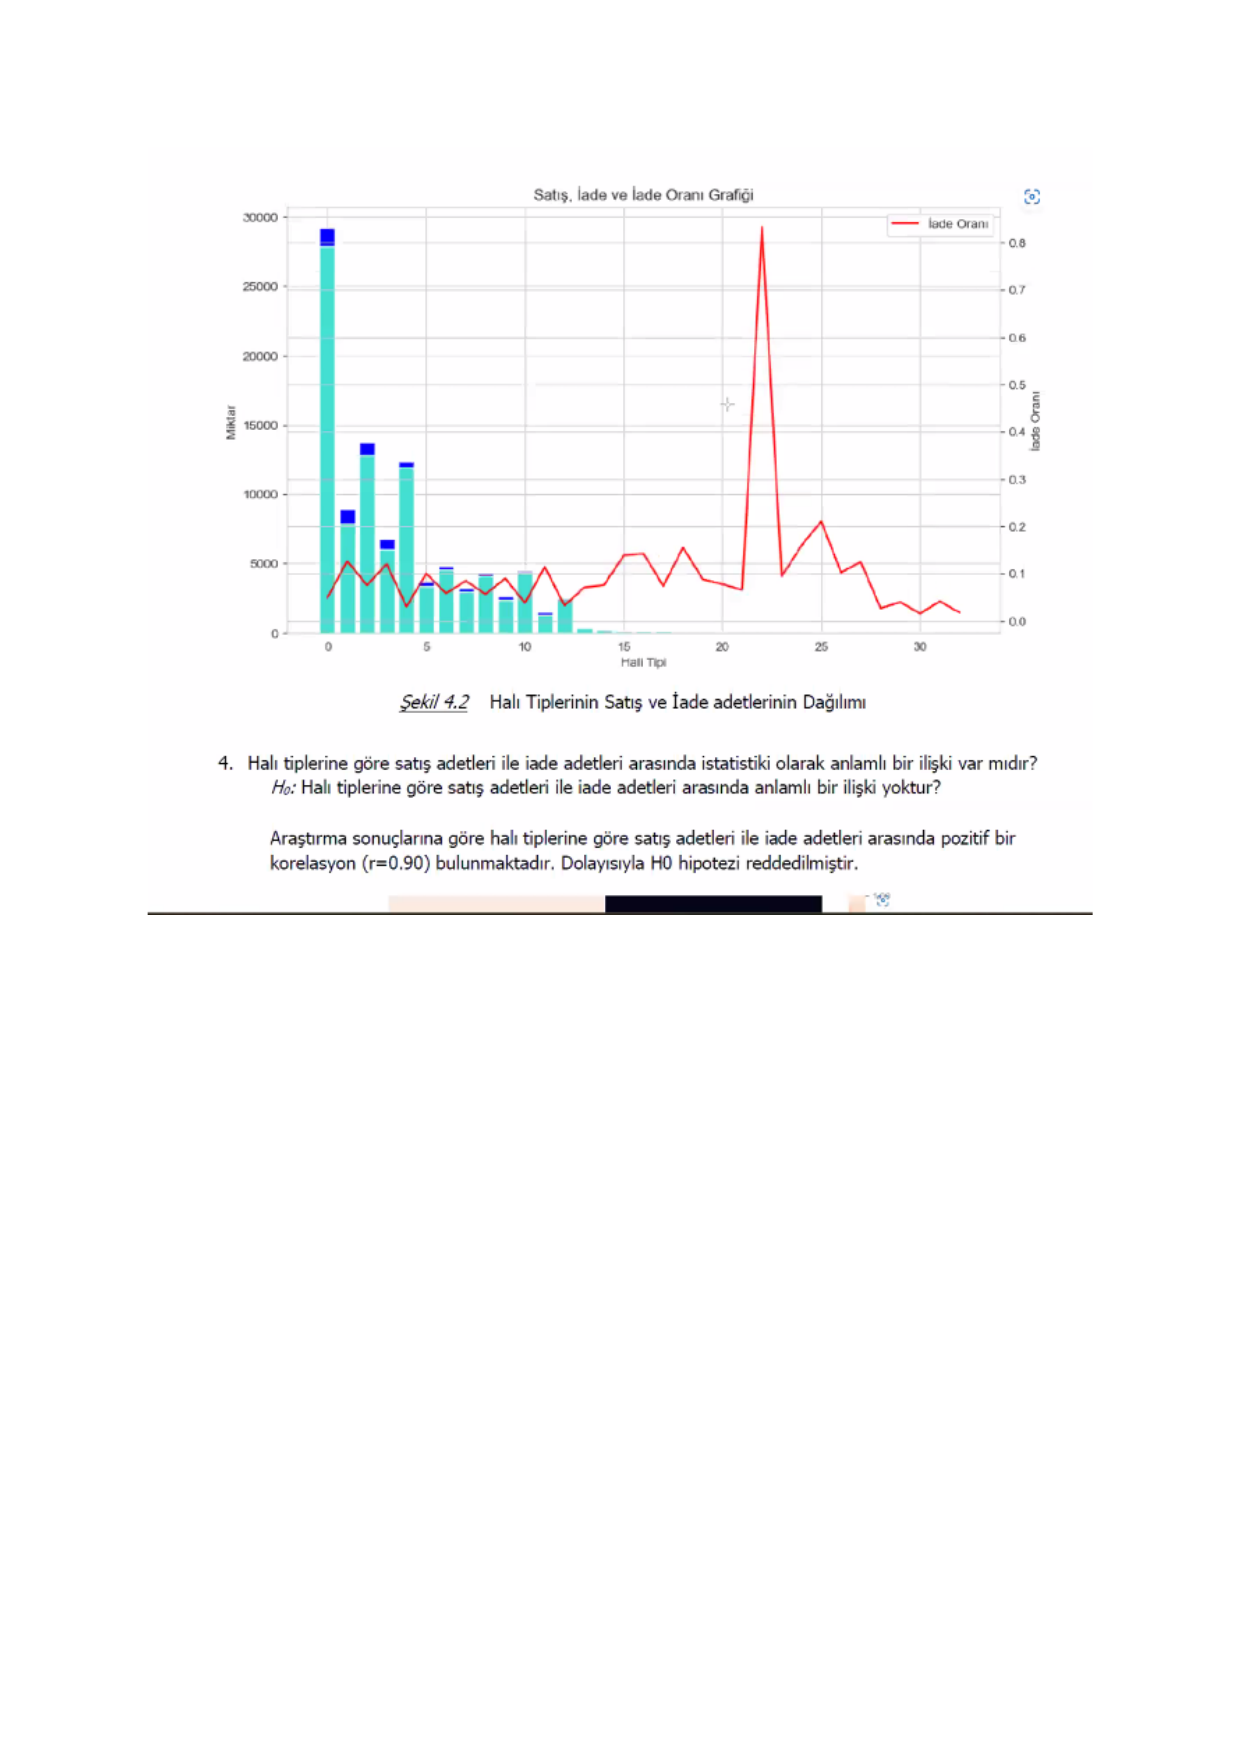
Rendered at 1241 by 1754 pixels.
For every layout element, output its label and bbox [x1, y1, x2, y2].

picture [147, 147, 1093, 915]
